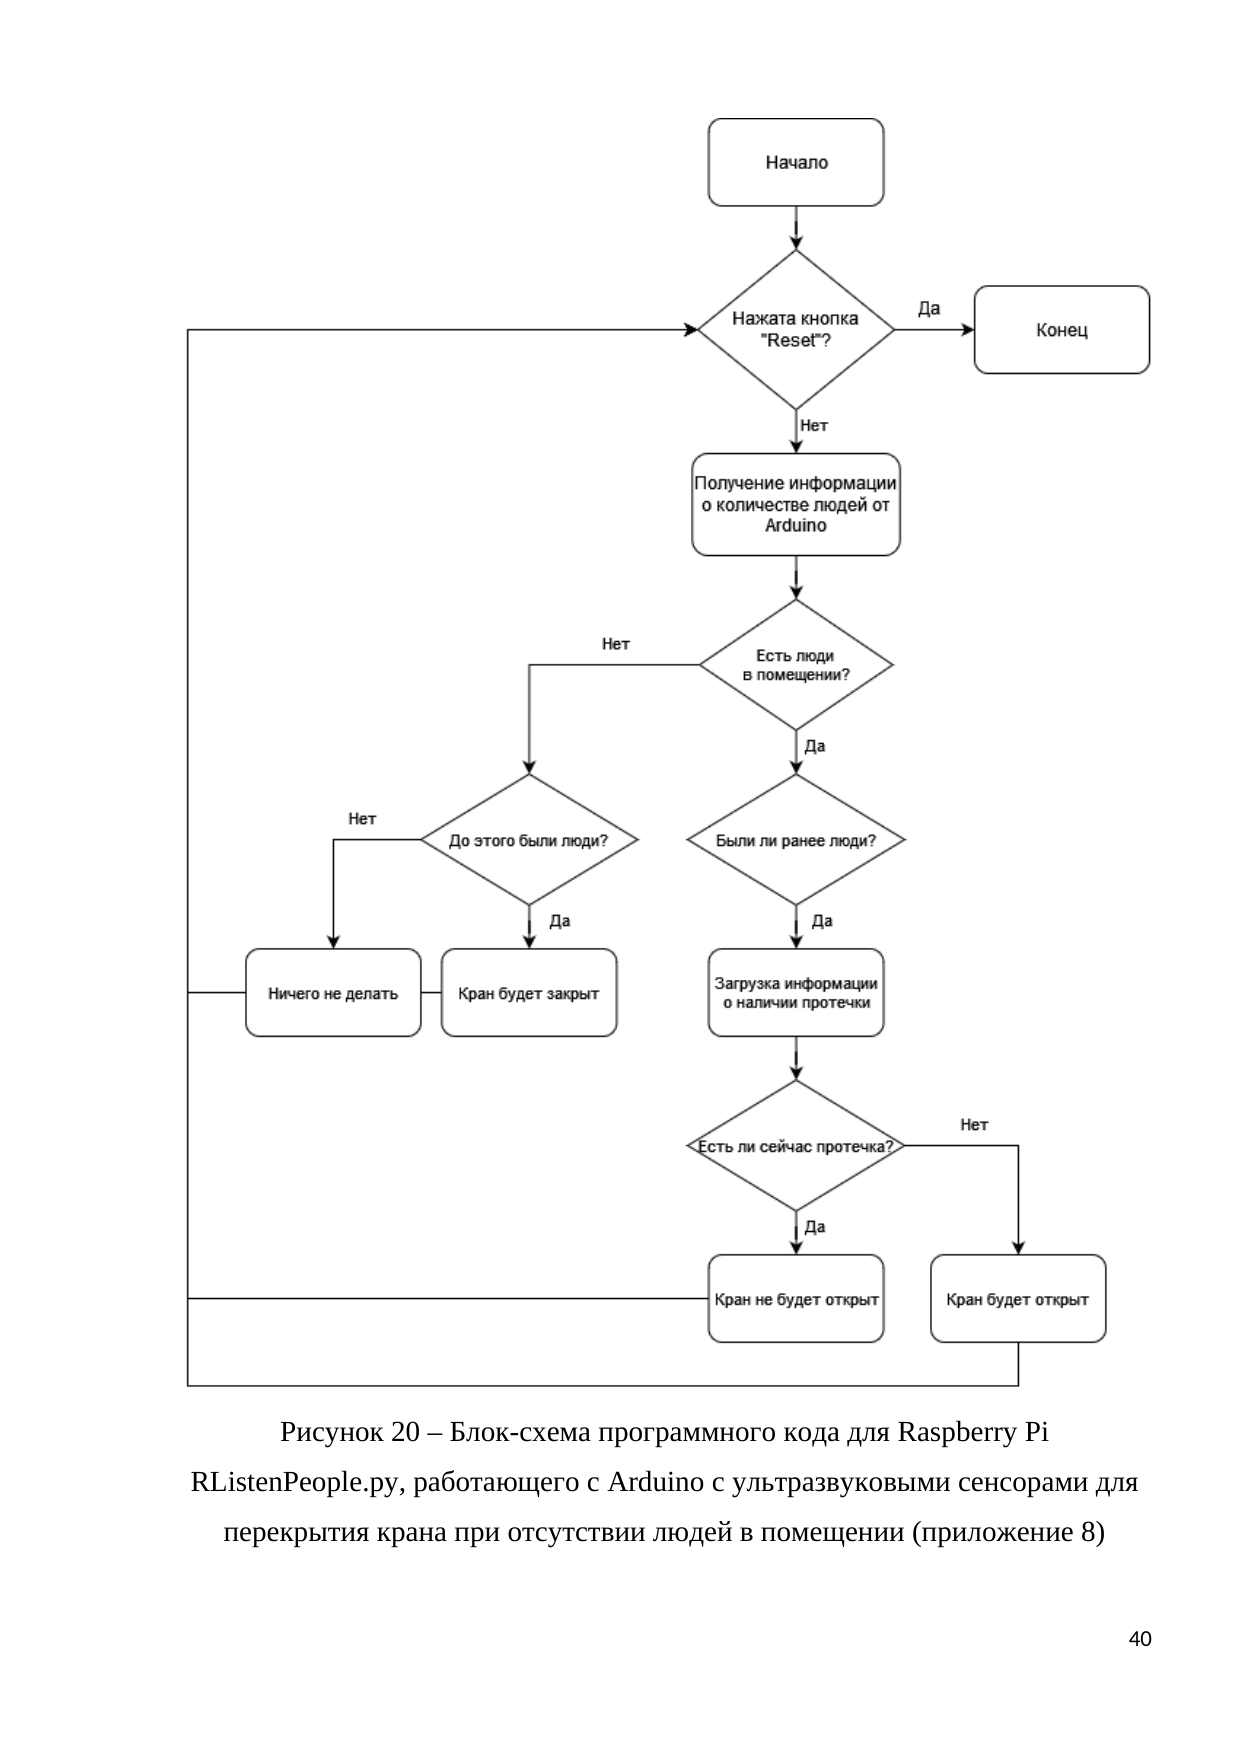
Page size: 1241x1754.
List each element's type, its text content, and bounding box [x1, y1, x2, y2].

picture [177, 118, 1152, 1400]
text Рисунок 20 – Блок-схема программного кода для Raspberry Pi RListenPeople.py, работающего с Arduino с ультразвуковыми сенсорами для перекрытия крана при отсутствии людей в помещении (приложение 8) [177, 1414, 1152, 1548]
